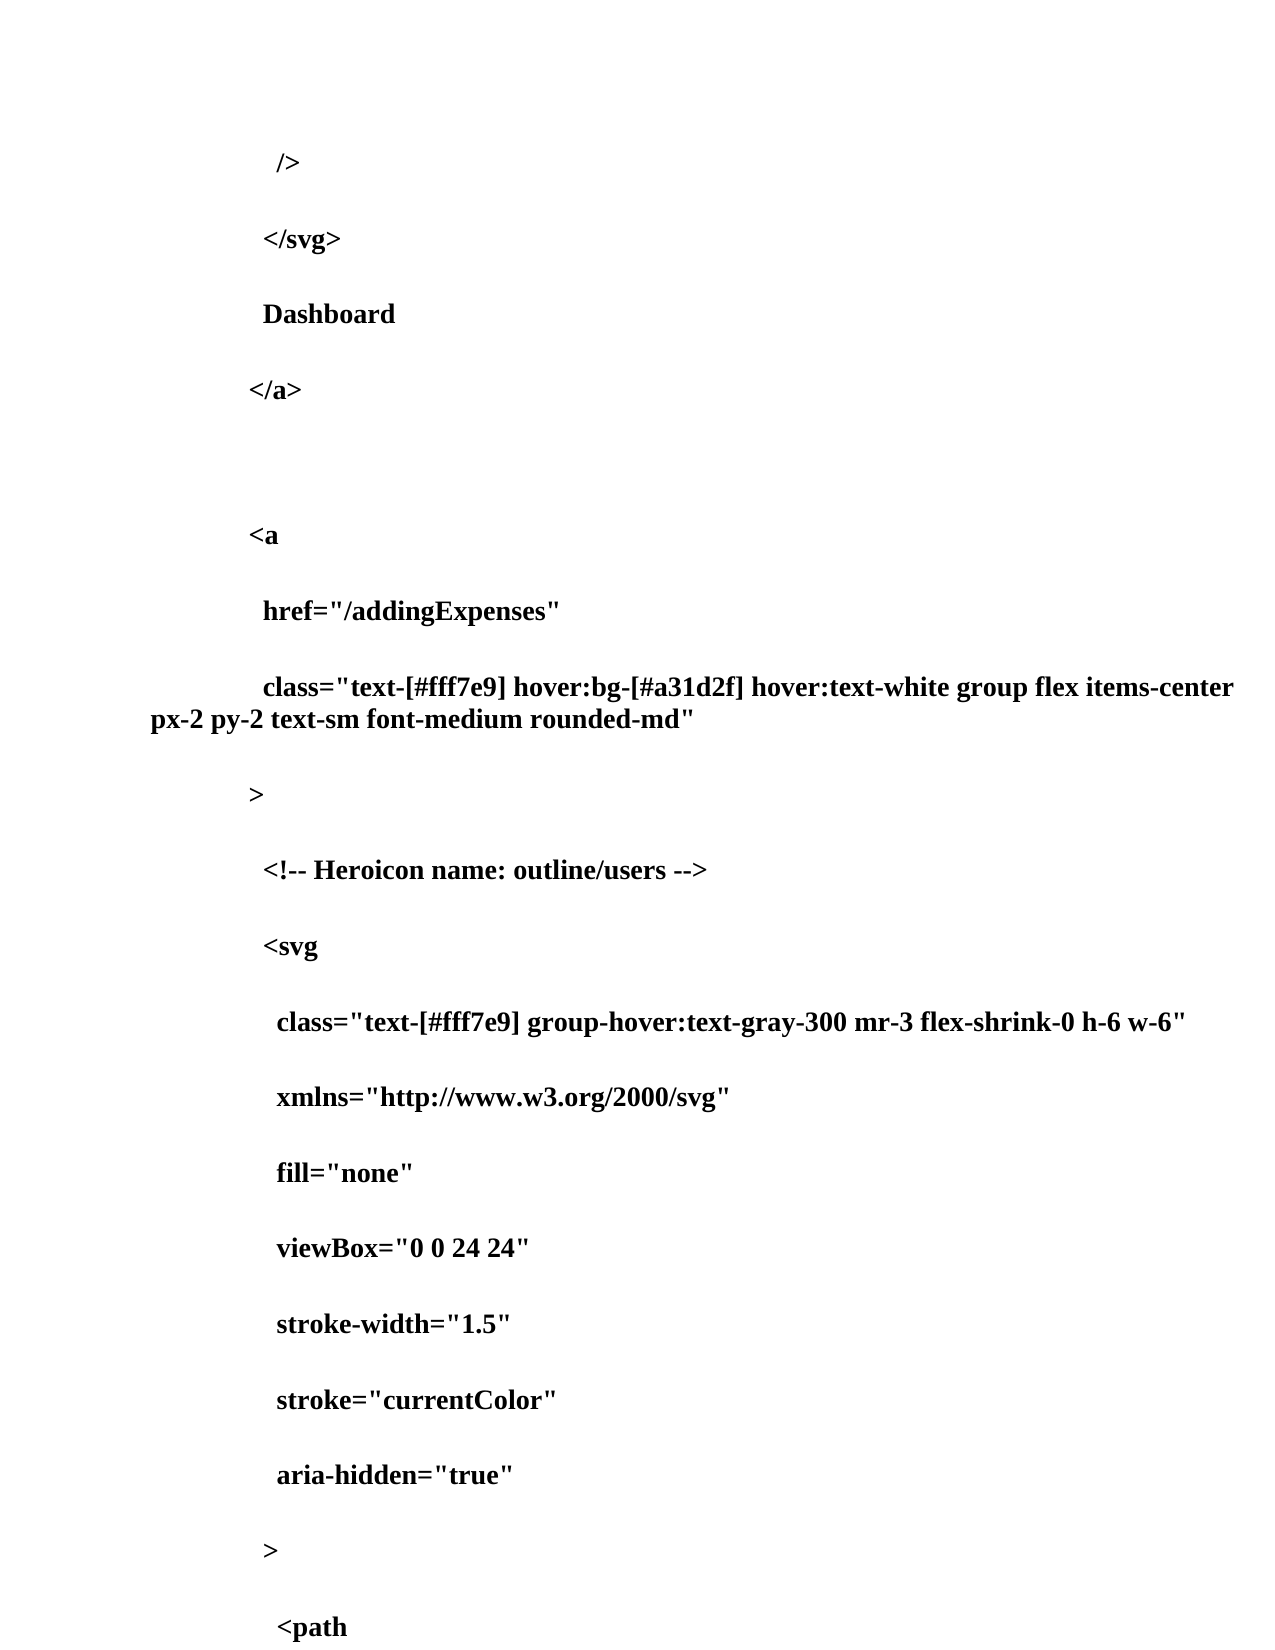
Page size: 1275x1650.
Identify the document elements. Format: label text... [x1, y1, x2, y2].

text class="text-[#fff7e9] group-hover:text-gray-300 mr-3 flex-shrink-0 h-6 w-6" [150, 1004, 1255, 1037]
text > [150, 1534, 1255, 1566]
text xmlns="http://www.w3.org/2000/svg" [150, 1080, 1255, 1113]
text href="/addingExpenses" [150, 594, 1255, 626]
text <path [150, 1609, 1255, 1642]
text Dashboard [150, 298, 1255, 330]
text /> [150, 146, 1255, 179]
text stroke-width="1.5" [150, 1307, 1255, 1339]
text <a [150, 518, 1255, 551]
text stroke="currentColor" [150, 1383, 1255, 1415]
text aria-hidden="true" [150, 1458, 1255, 1491]
text > [150, 778, 1255, 810]
text fill="none" [150, 1156, 1255, 1188]
text class="text-[#fff7e9] hover:bg-[#a31d2f] hover:text-white group flex items-center px-2 py-2 text-sm font-medium rounded-md" [150, 670, 1255, 734]
text viewBox="0 0 24 24" [150, 1231, 1255, 1264]
text </a> [150, 373, 1255, 406]
text </svg> [150, 222, 1255, 254]
text <!-- Heroicon name: outline/users --> [150, 853, 1255, 886]
text <svg [150, 929, 1255, 961]
